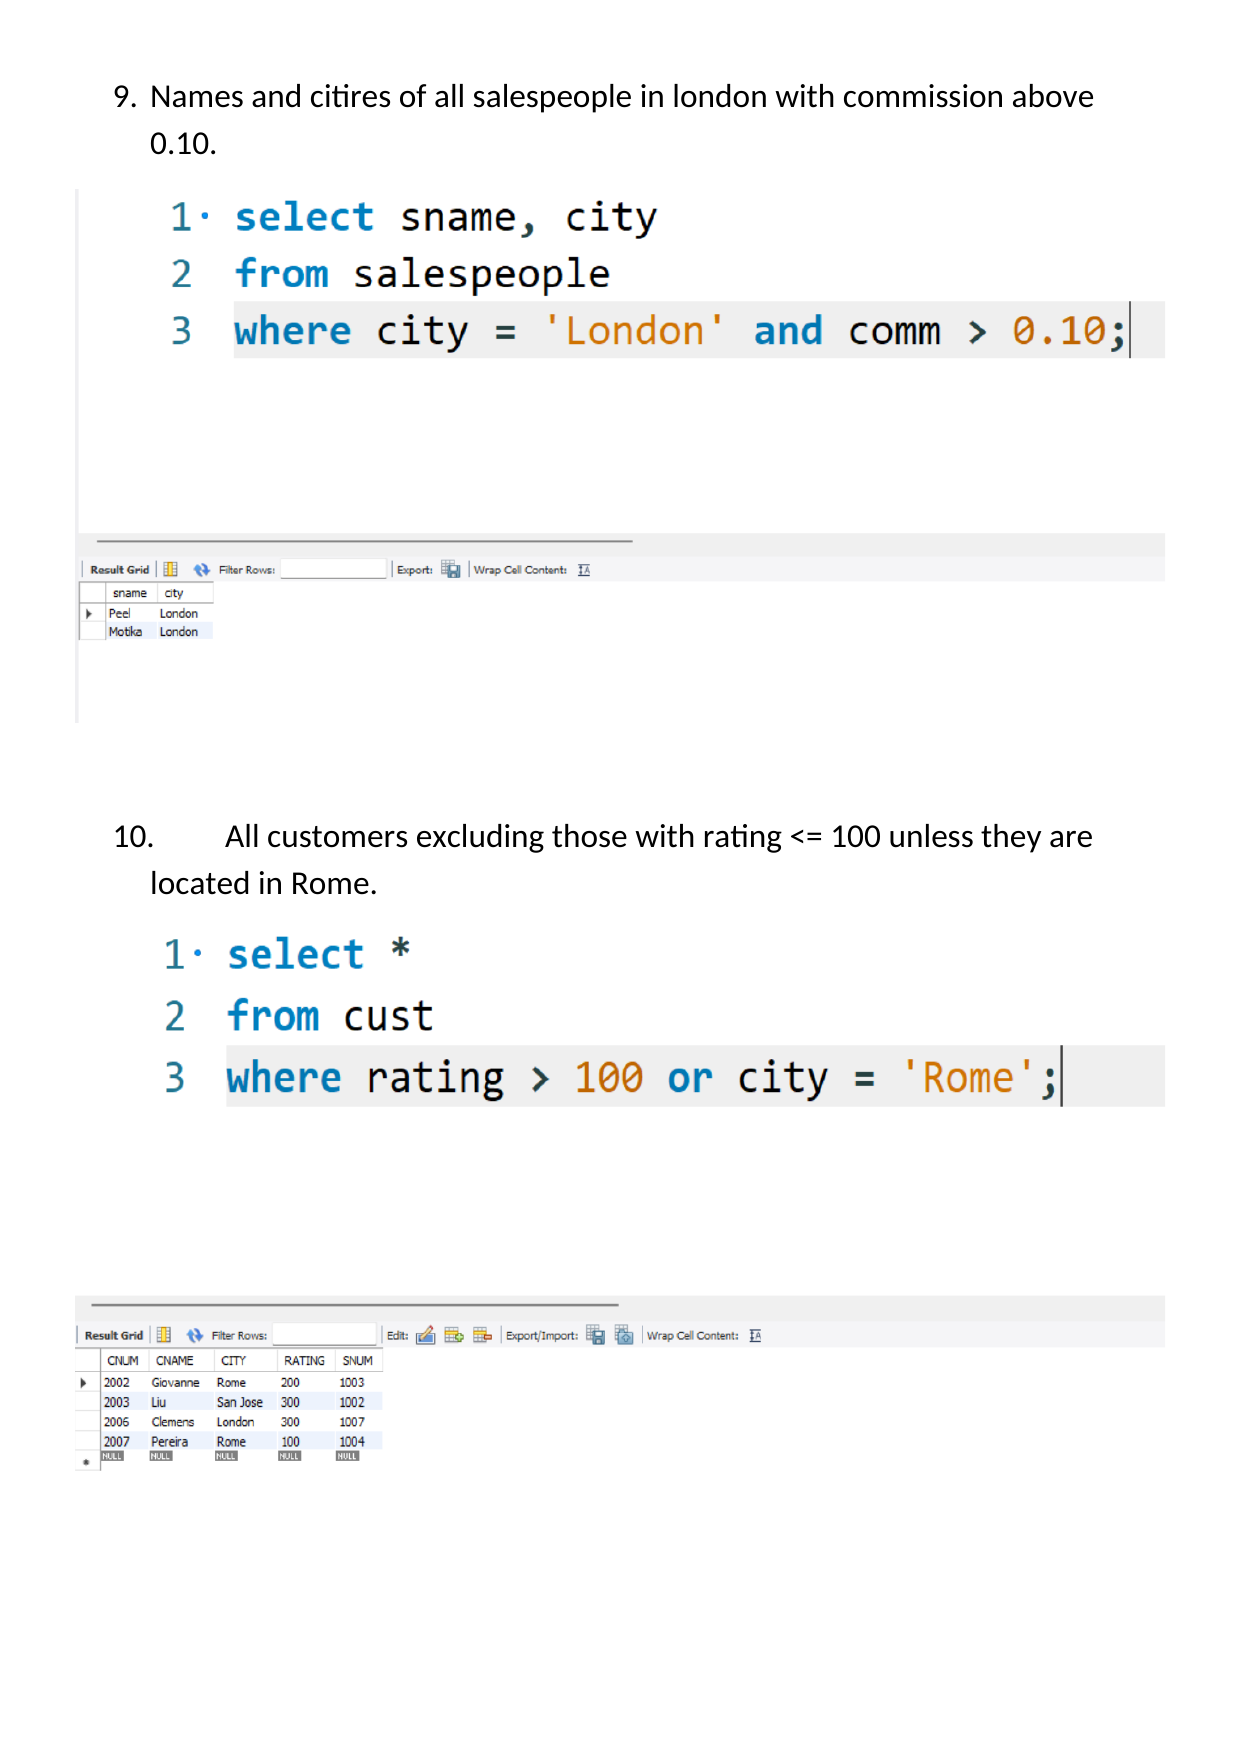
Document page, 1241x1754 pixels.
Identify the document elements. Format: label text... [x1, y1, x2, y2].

list All customers excluding those with rating <= 100 unless they are located in Rome. [112, 815, 1165, 903]
picture [75, 929, 1166, 1574]
list Names and citires of all salespeople in london with commission above 0.10. [112, 75, 1165, 162]
picture [75, 189, 1166, 723]
